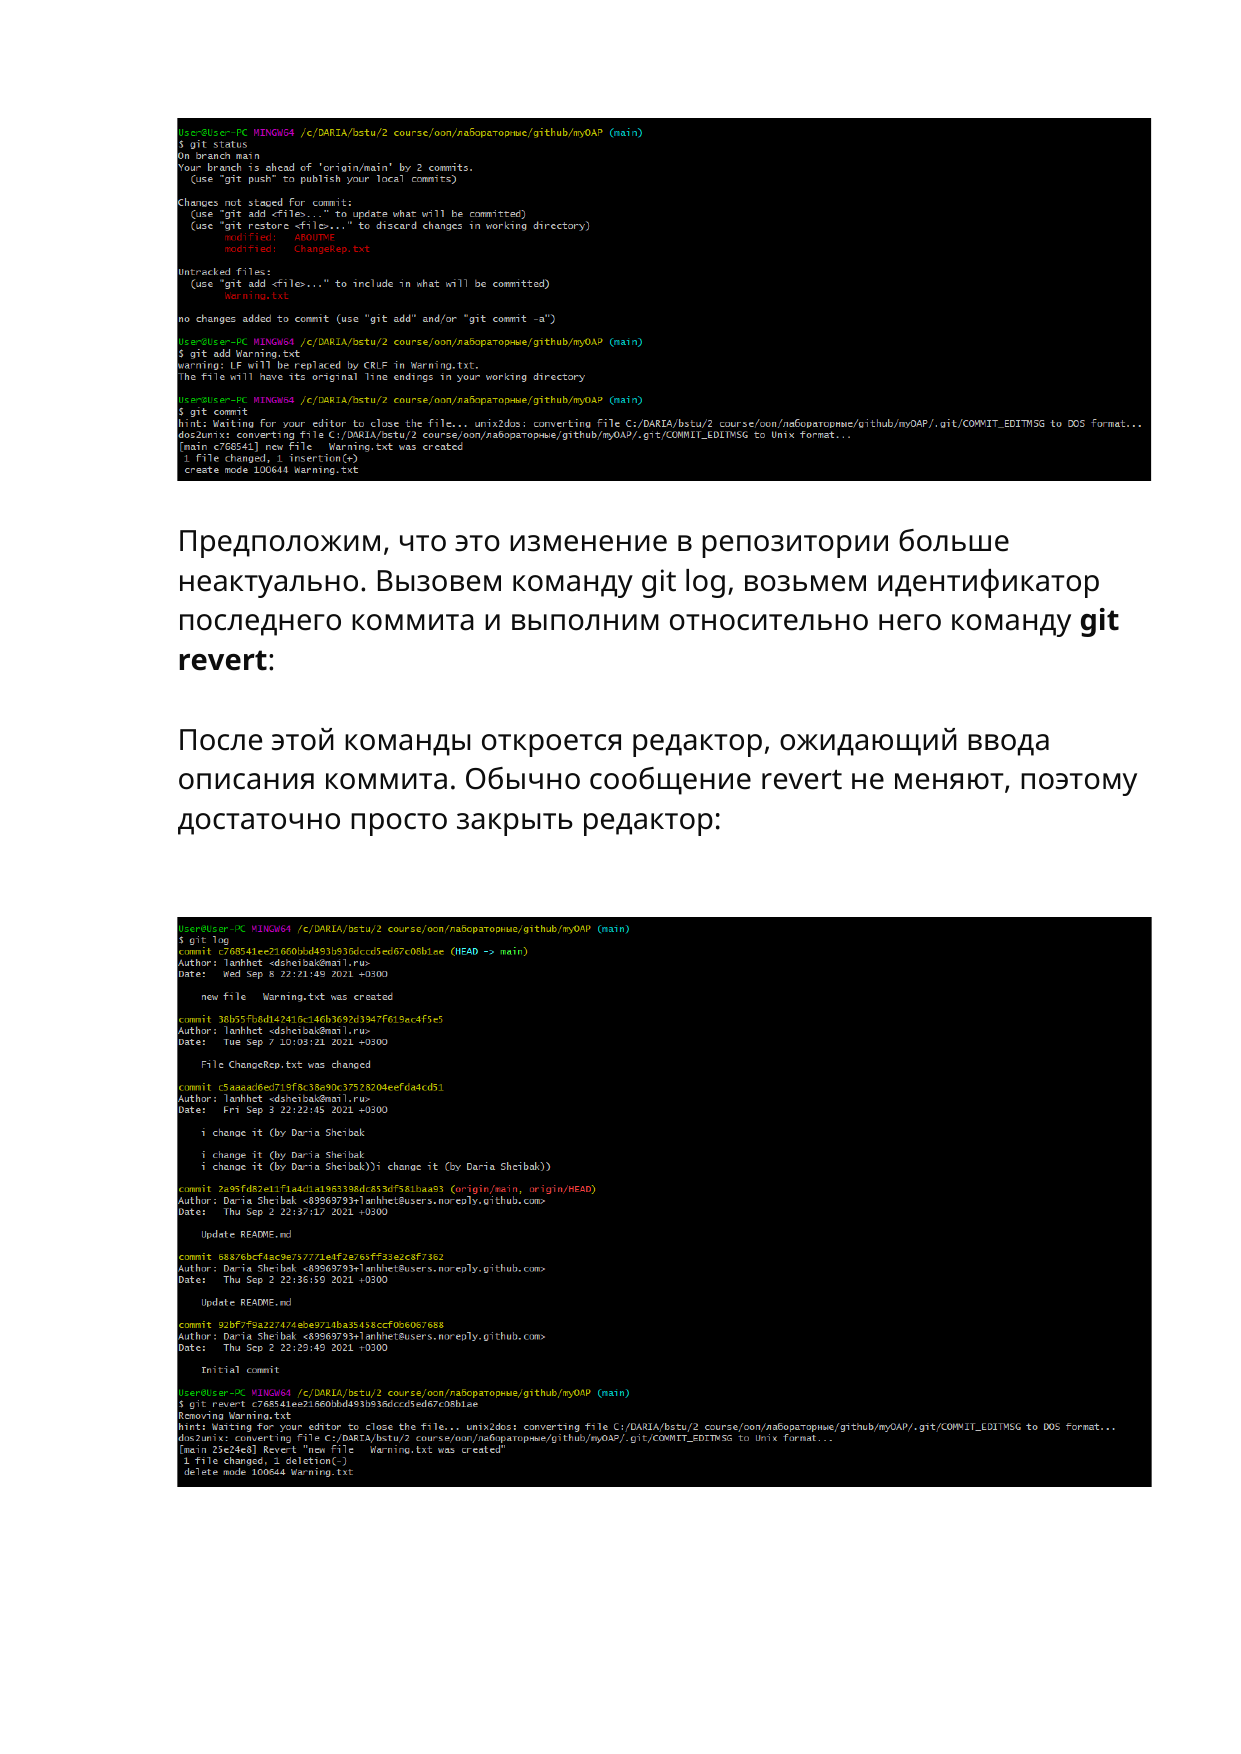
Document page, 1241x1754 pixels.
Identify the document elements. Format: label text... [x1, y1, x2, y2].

picture [177, 118, 1152, 481]
picture [177, 917, 1152, 1487]
text После этой команды откроется редактор, ожидающий ввода описания коммита. Обычно сообщение revert не меняют, поэтому достаточно просто закрыть редактор: [177, 719, 1152, 838]
